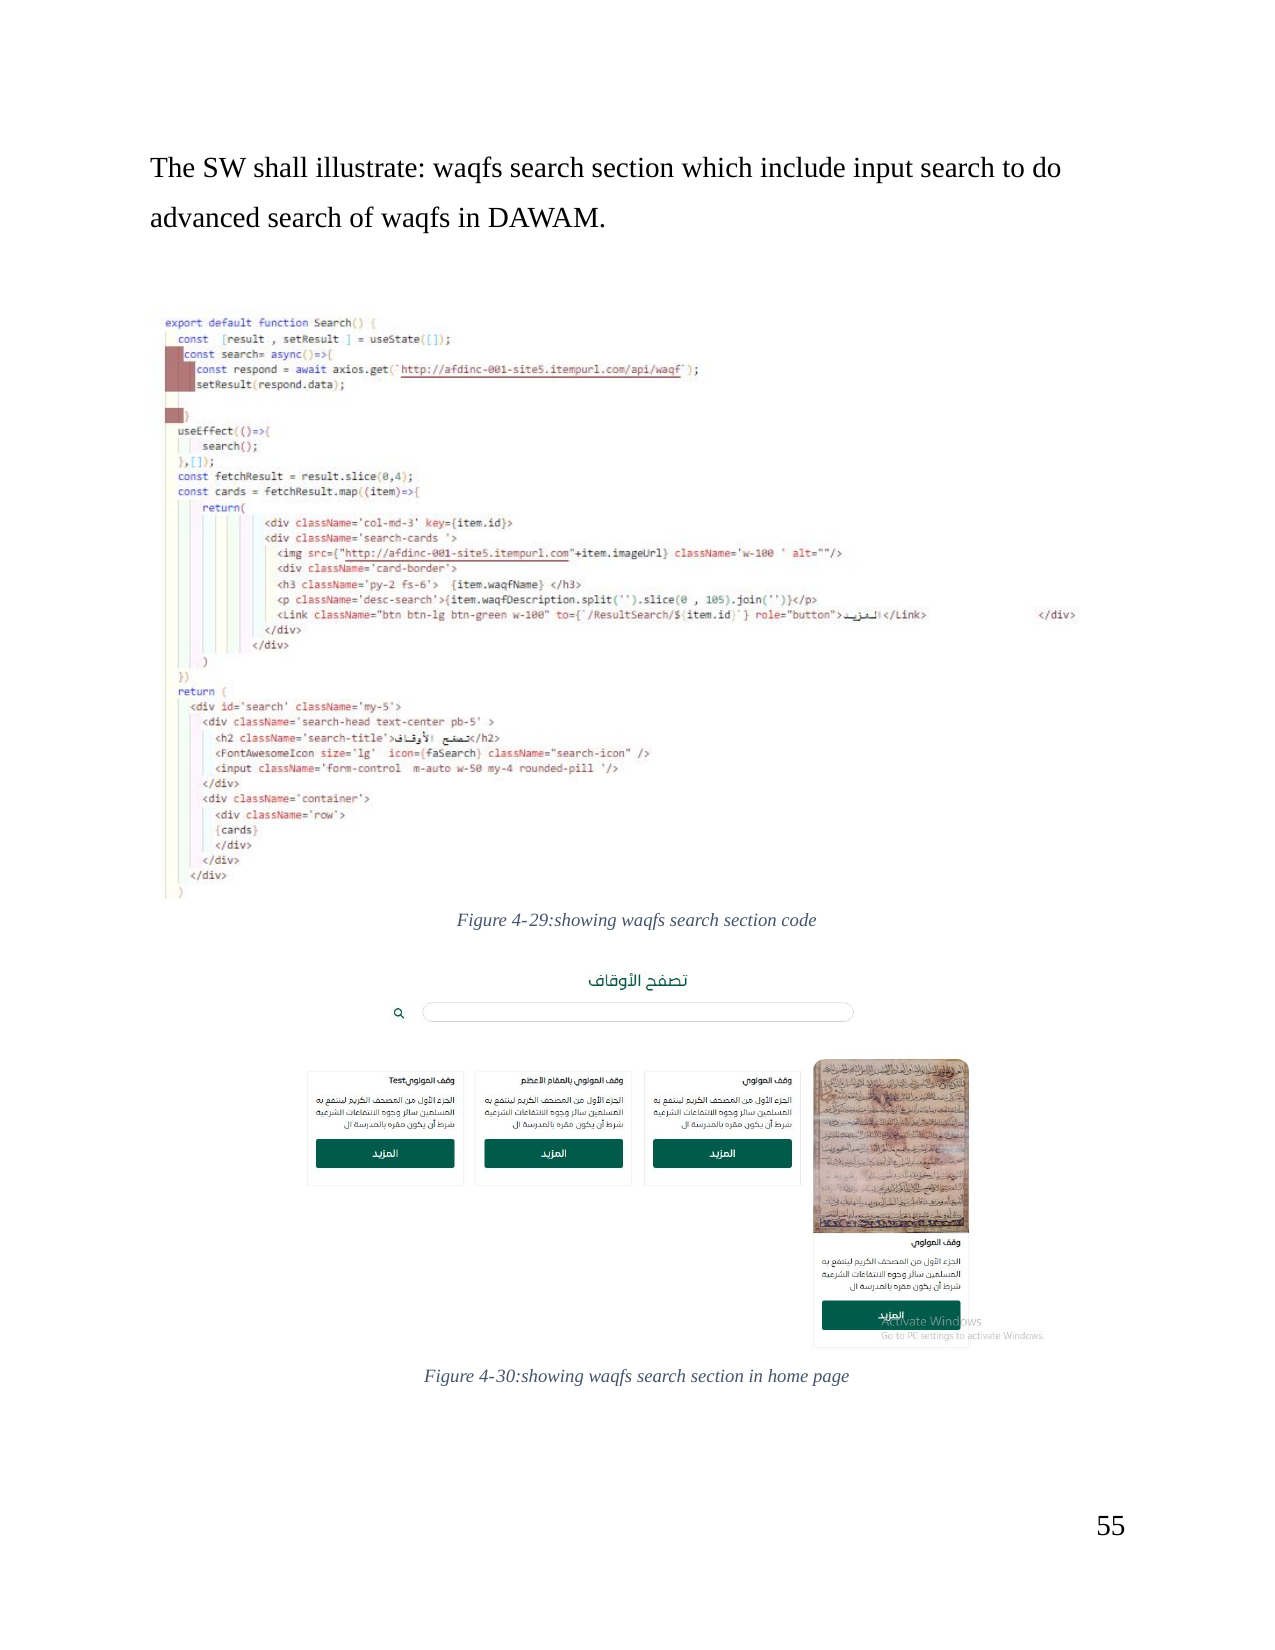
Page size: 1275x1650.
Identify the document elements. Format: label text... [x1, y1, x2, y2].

text The SW shall illustrate: waqfs search section which include input search to do advanced search of waqfs in DAWAM. [150, 150, 1125, 234]
picture [207, 951, 1068, 1356]
picture [150, 308, 1125, 900]
